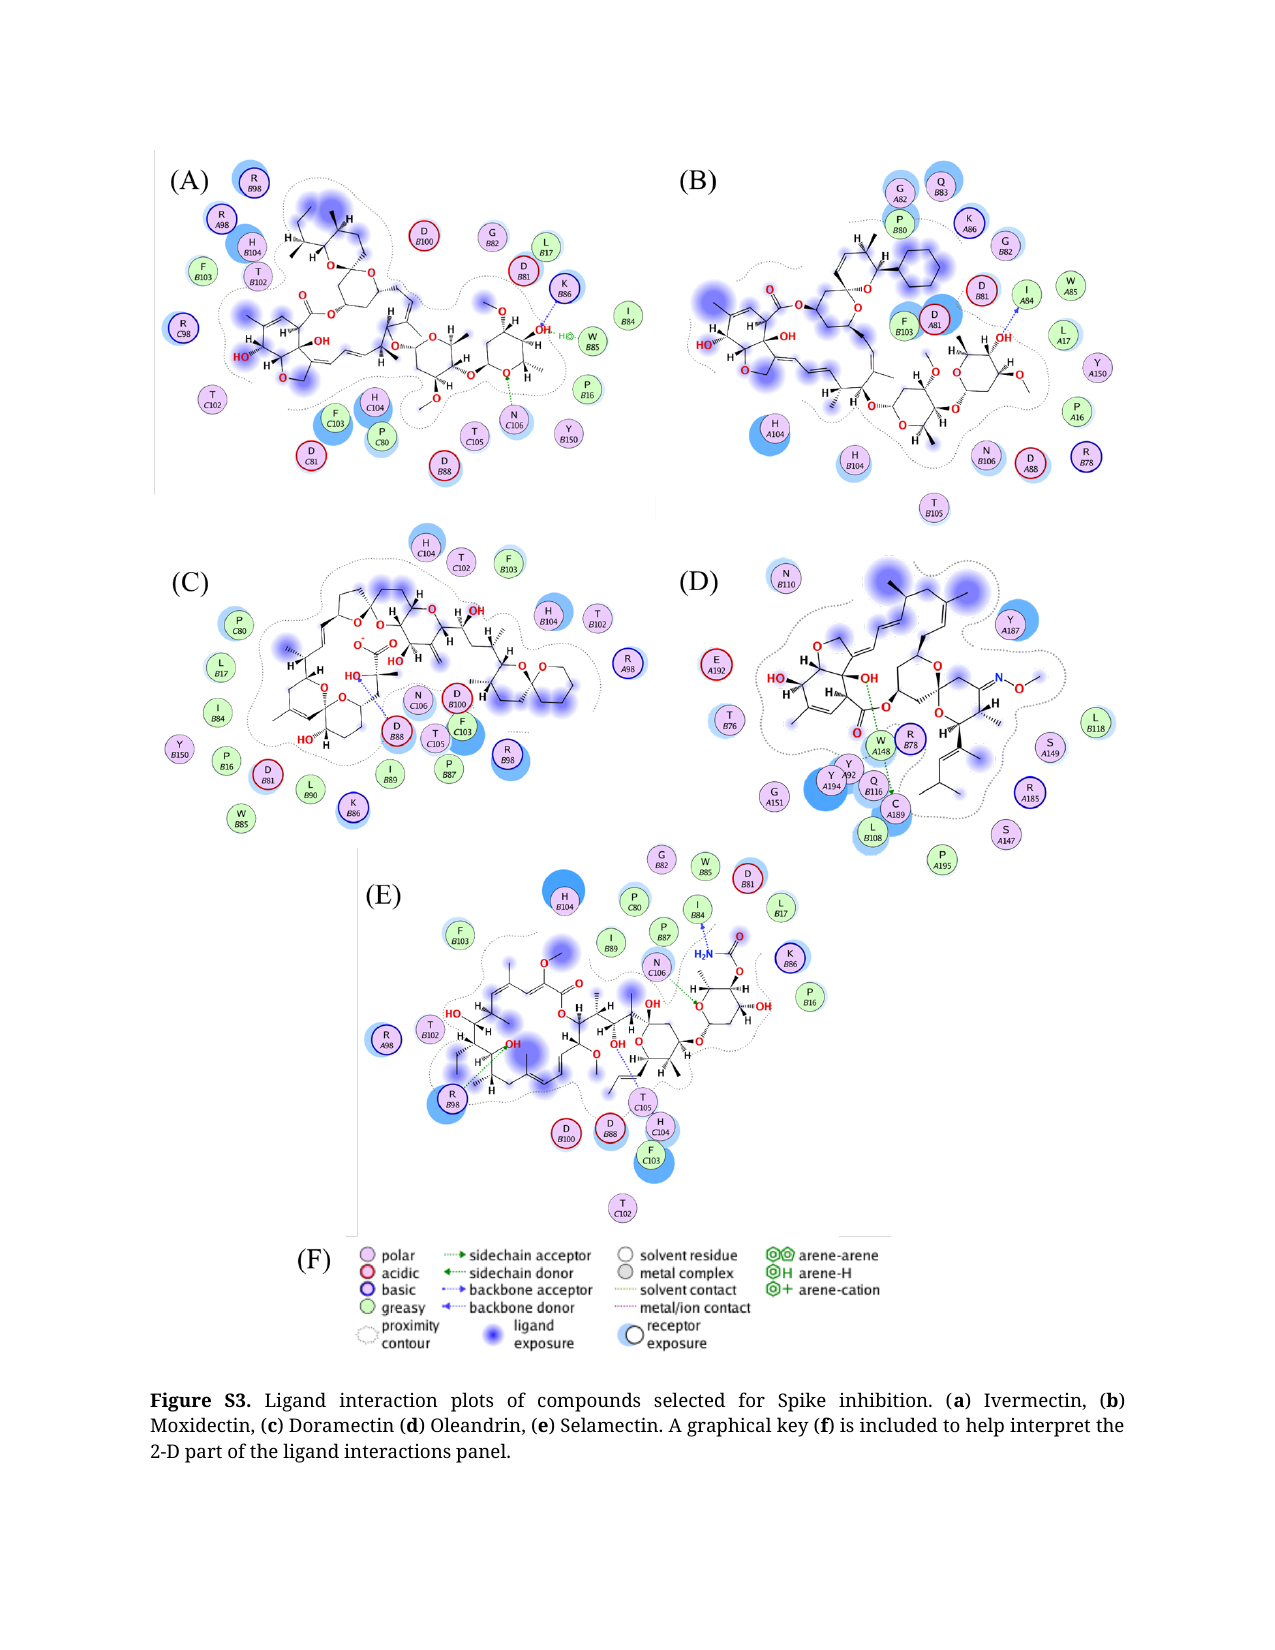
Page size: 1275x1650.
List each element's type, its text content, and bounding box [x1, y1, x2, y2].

text Figure S3. Ligand interaction plots of compounds selected for Spike inhibition. (a) Ivermectin, (b) Moxidectin, (c) Doramectin (d) Oleandrin, (e) Selamectin. A graphical key (f) is included to help interpret the 2-D part of the ligand interactions panel. [150, 1387, 1125, 1464]
picture [150, 150, 1125, 1358]
